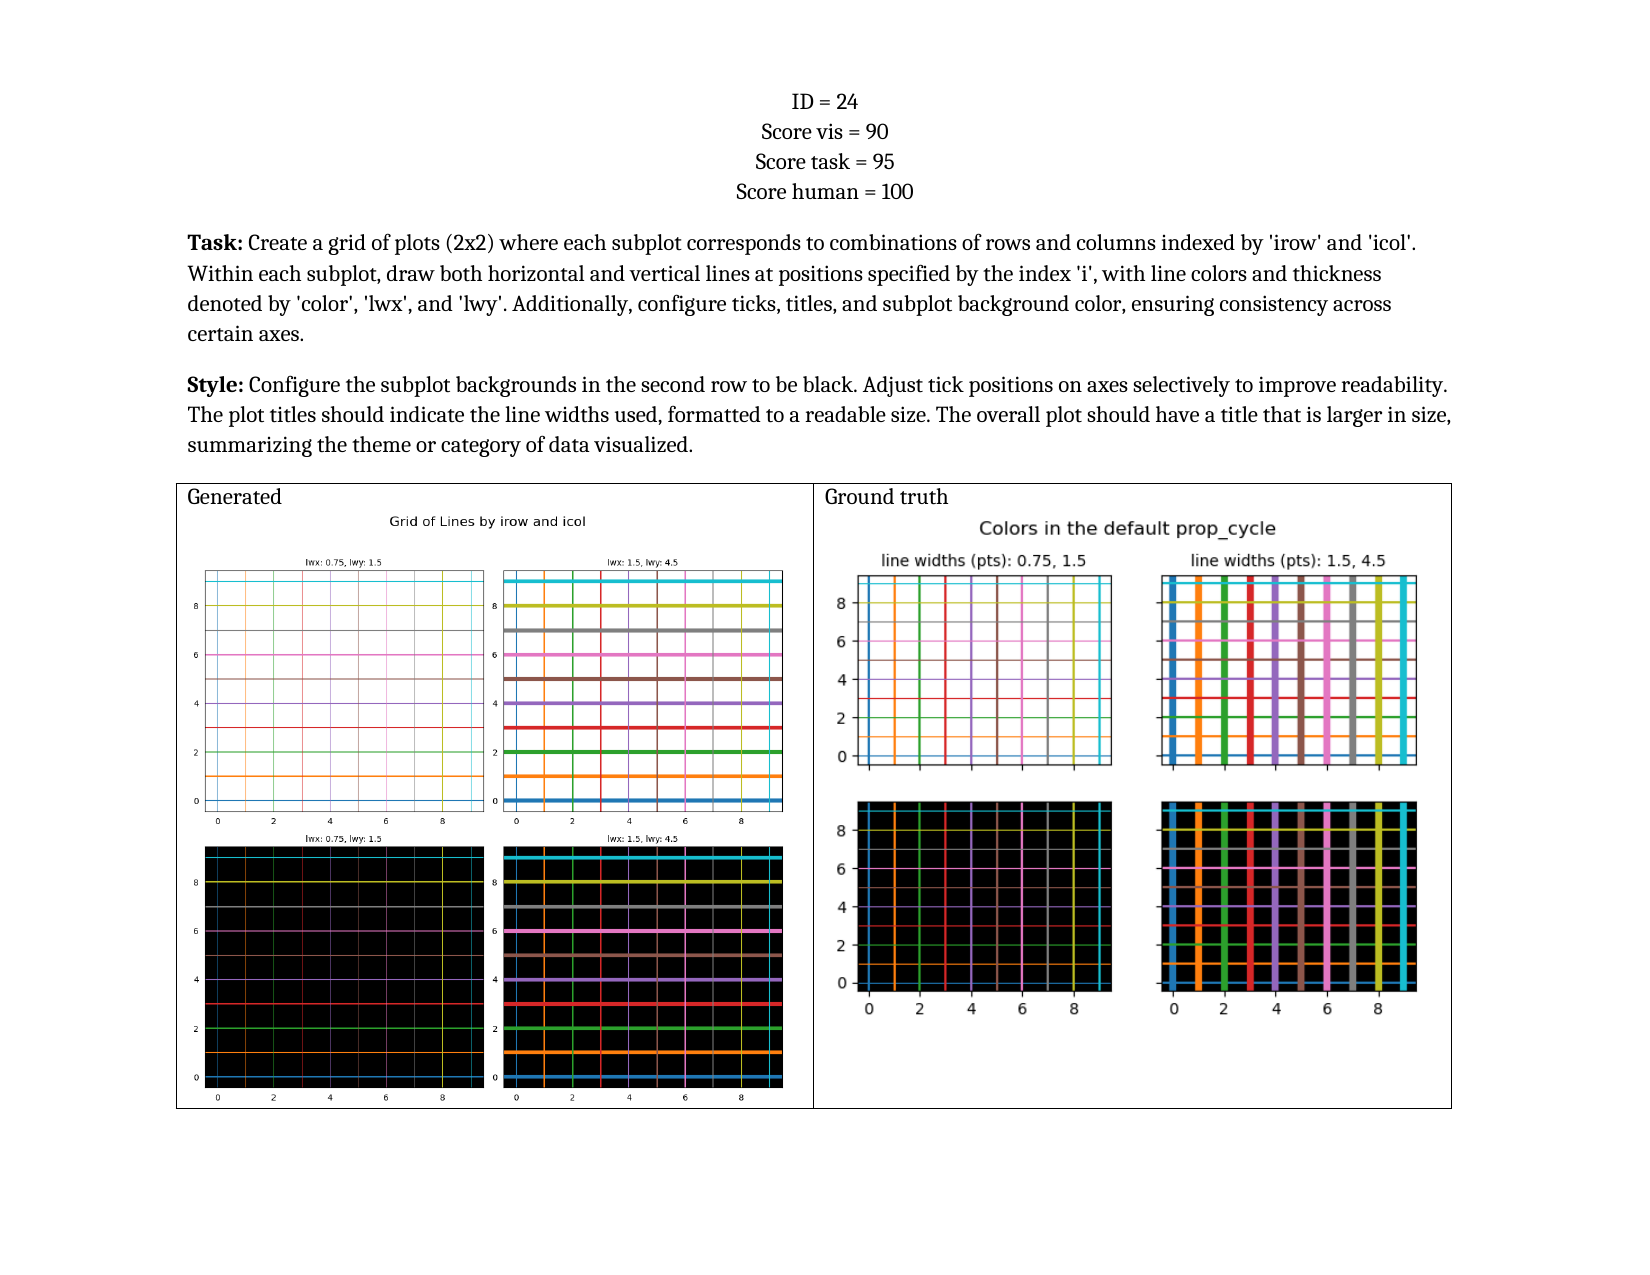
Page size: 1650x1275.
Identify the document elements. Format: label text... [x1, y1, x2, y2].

picture [187, 510, 788, 1108]
text Style: Configure the subplot backgrounds in the second row to be black. Adjust tick positions on axes selectively to improve readability. The plot titles should indicate the line widths used, formatted to a readable size. The overall plot should have a title that is larger in size, summarizing the theme or category of data visualized. [187, 372, 1462, 459]
table_header Generated [177, 484, 813, 1108]
picture [825, 510, 1425, 1029]
text ID = 24 Score vis = 90 Score task = 95 Score human = 100 [187, 88, 1462, 206]
table_header Ground truth [814, 484, 1451, 1108]
text Task: Create a grid of plots (2x2) where each subplot corresponds to combinations of rows and columns indexed by 'irow' and 'icol'. Within each subplot, draw both horizontal and vertical lines at positions specified by the index 'i', with line colors and thickness denoted by 'color', 'lwx', and 'lwy'. Additionally, configure ticks, titles, and subplot background color, ensuring consistency across certain axes. [187, 230, 1462, 347]
